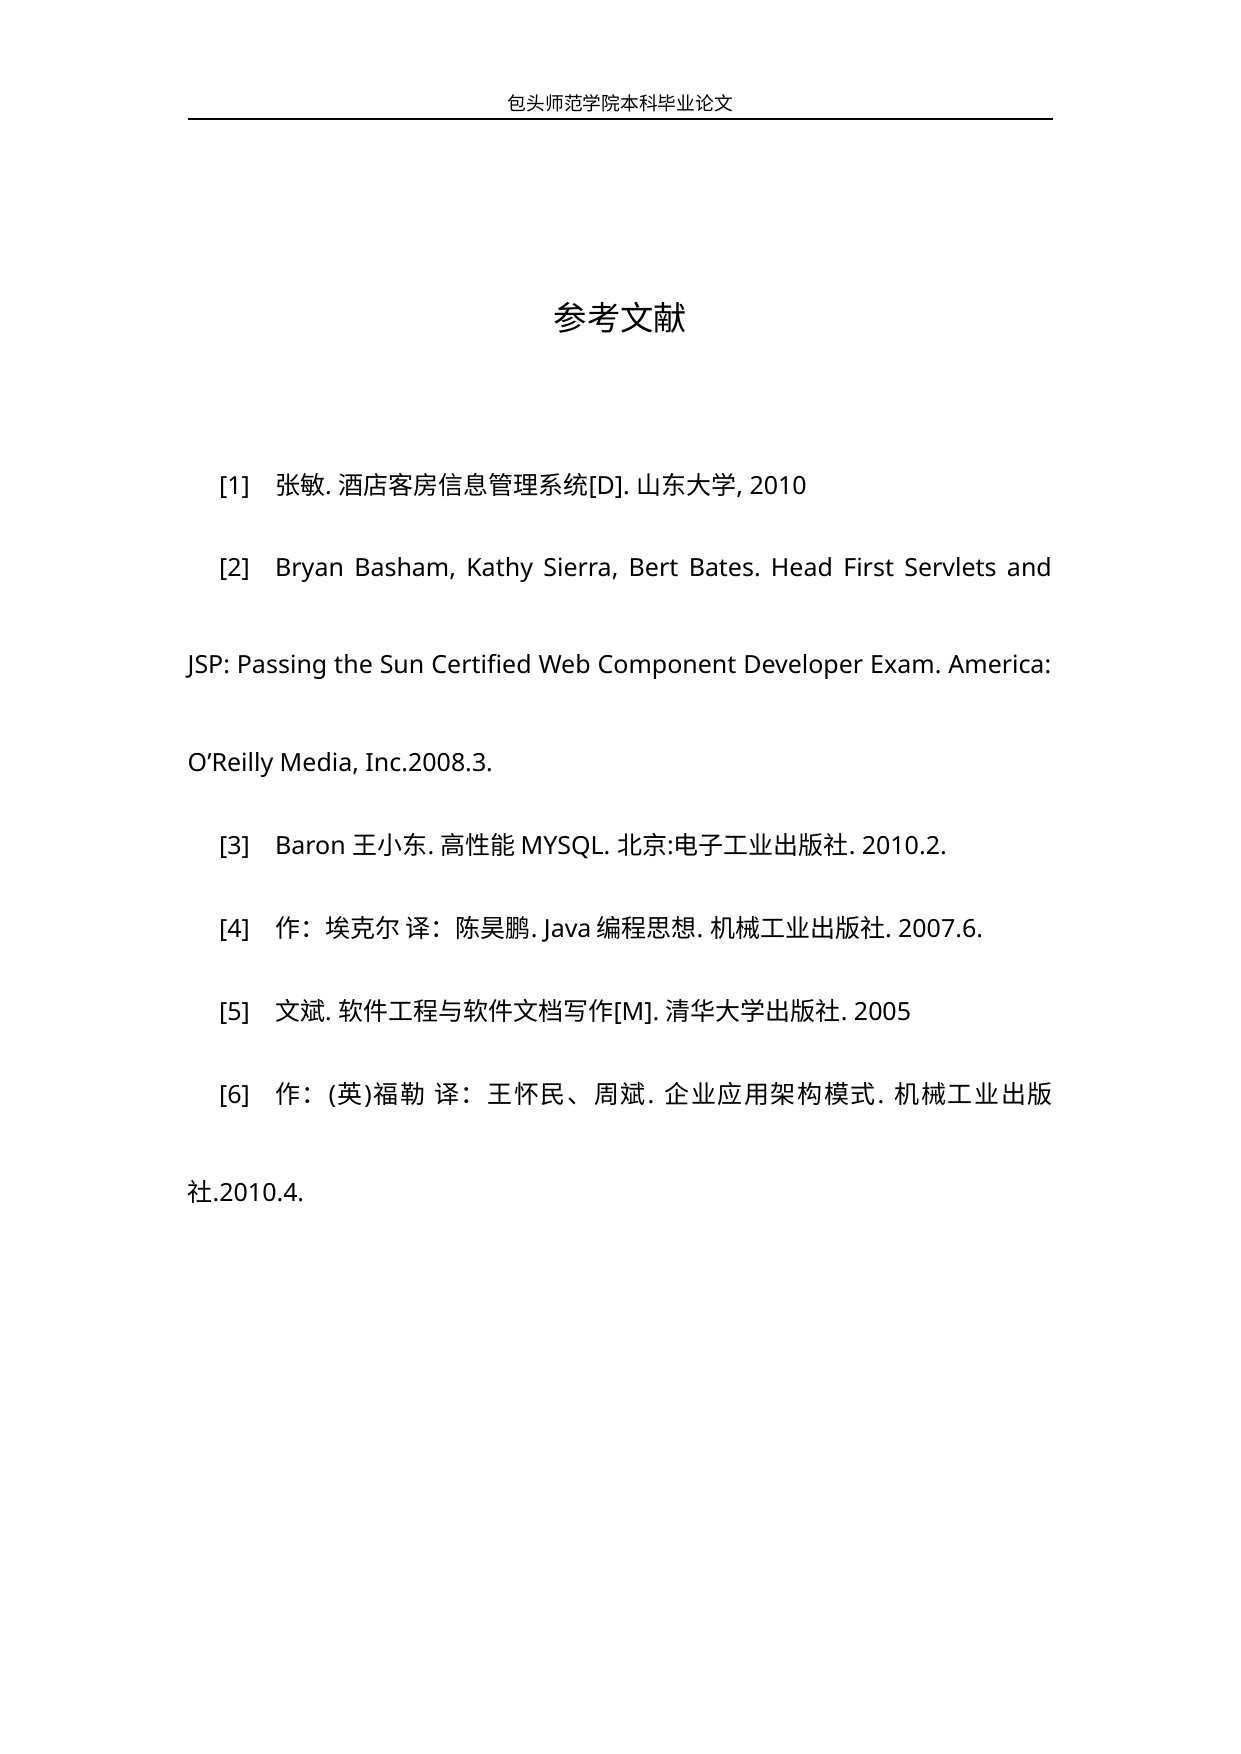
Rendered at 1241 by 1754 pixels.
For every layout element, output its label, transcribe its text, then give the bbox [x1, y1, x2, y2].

subtitle 参考文献 [187, 284, 1053, 349]
list 作：(英)福勒 译：王怀民、周斌. 企业应用架构模式. 机械工业出版社.2010.4. [187, 1060, 1053, 1223]
list Baron 王小东. 高性能MYSQL. 北京:电子工业出版社. 2010.2. [187, 811, 1053, 876]
list 文斌. 软件工程与软件文档写作[M]. 清华大学出版社. 2005 [187, 977, 1053, 1042]
list Bryan Basham, Kathy Sierra, Bert Bates. Head First Servlets and JSP: Passing the Sun Certified Web Component Developer Exam. America: O’Reilly Media, Inc.2008.3. [187, 534, 1053, 794]
list 张敏. 酒店客房信息管理系统[D]. 山东大学, 2010 [187, 451, 1053, 516]
list 作：埃克尔 译：陈昊鹏. Java编程思想. 机械工业出版社. 2007.6. [187, 894, 1053, 959]
